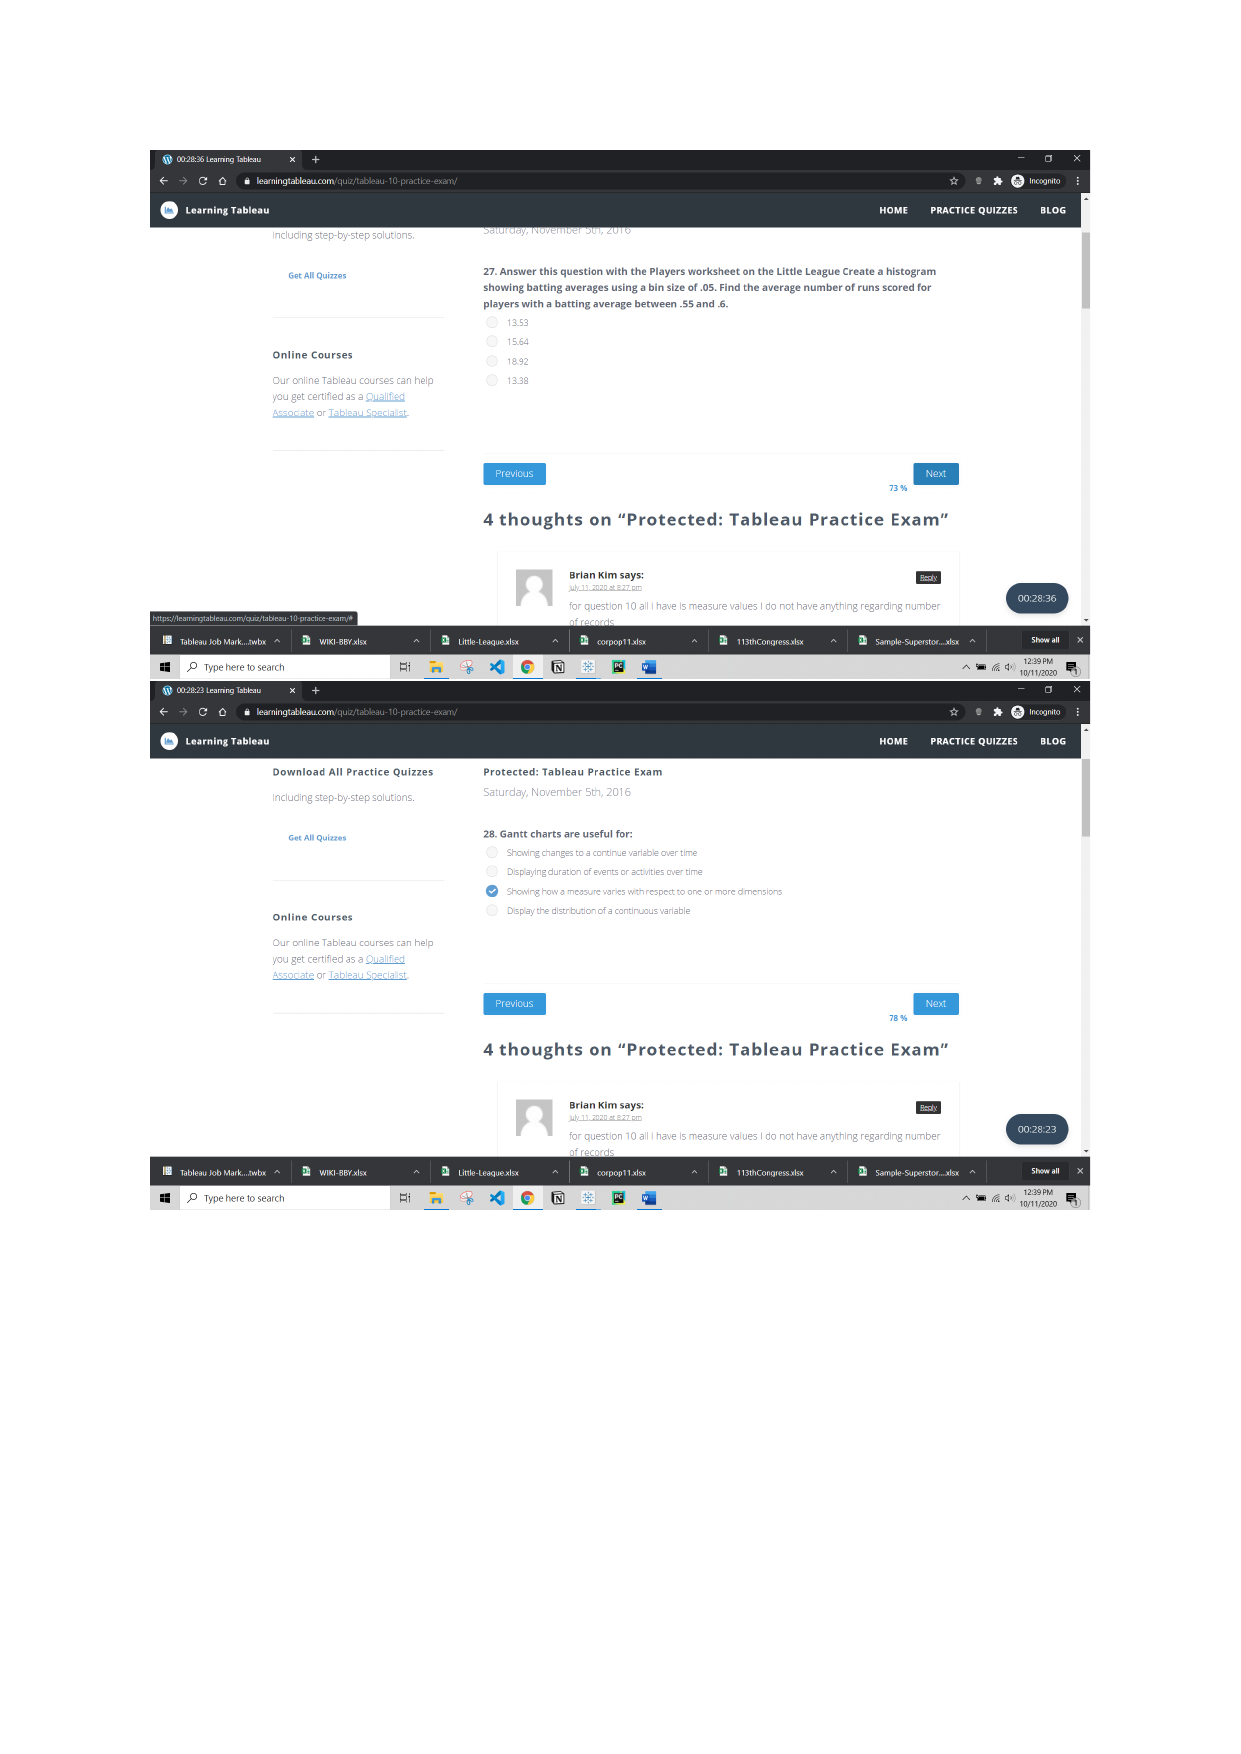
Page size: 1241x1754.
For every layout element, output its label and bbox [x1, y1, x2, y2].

picture [150, 681, 1091, 1210]
picture [150, 150, 1091, 679]
